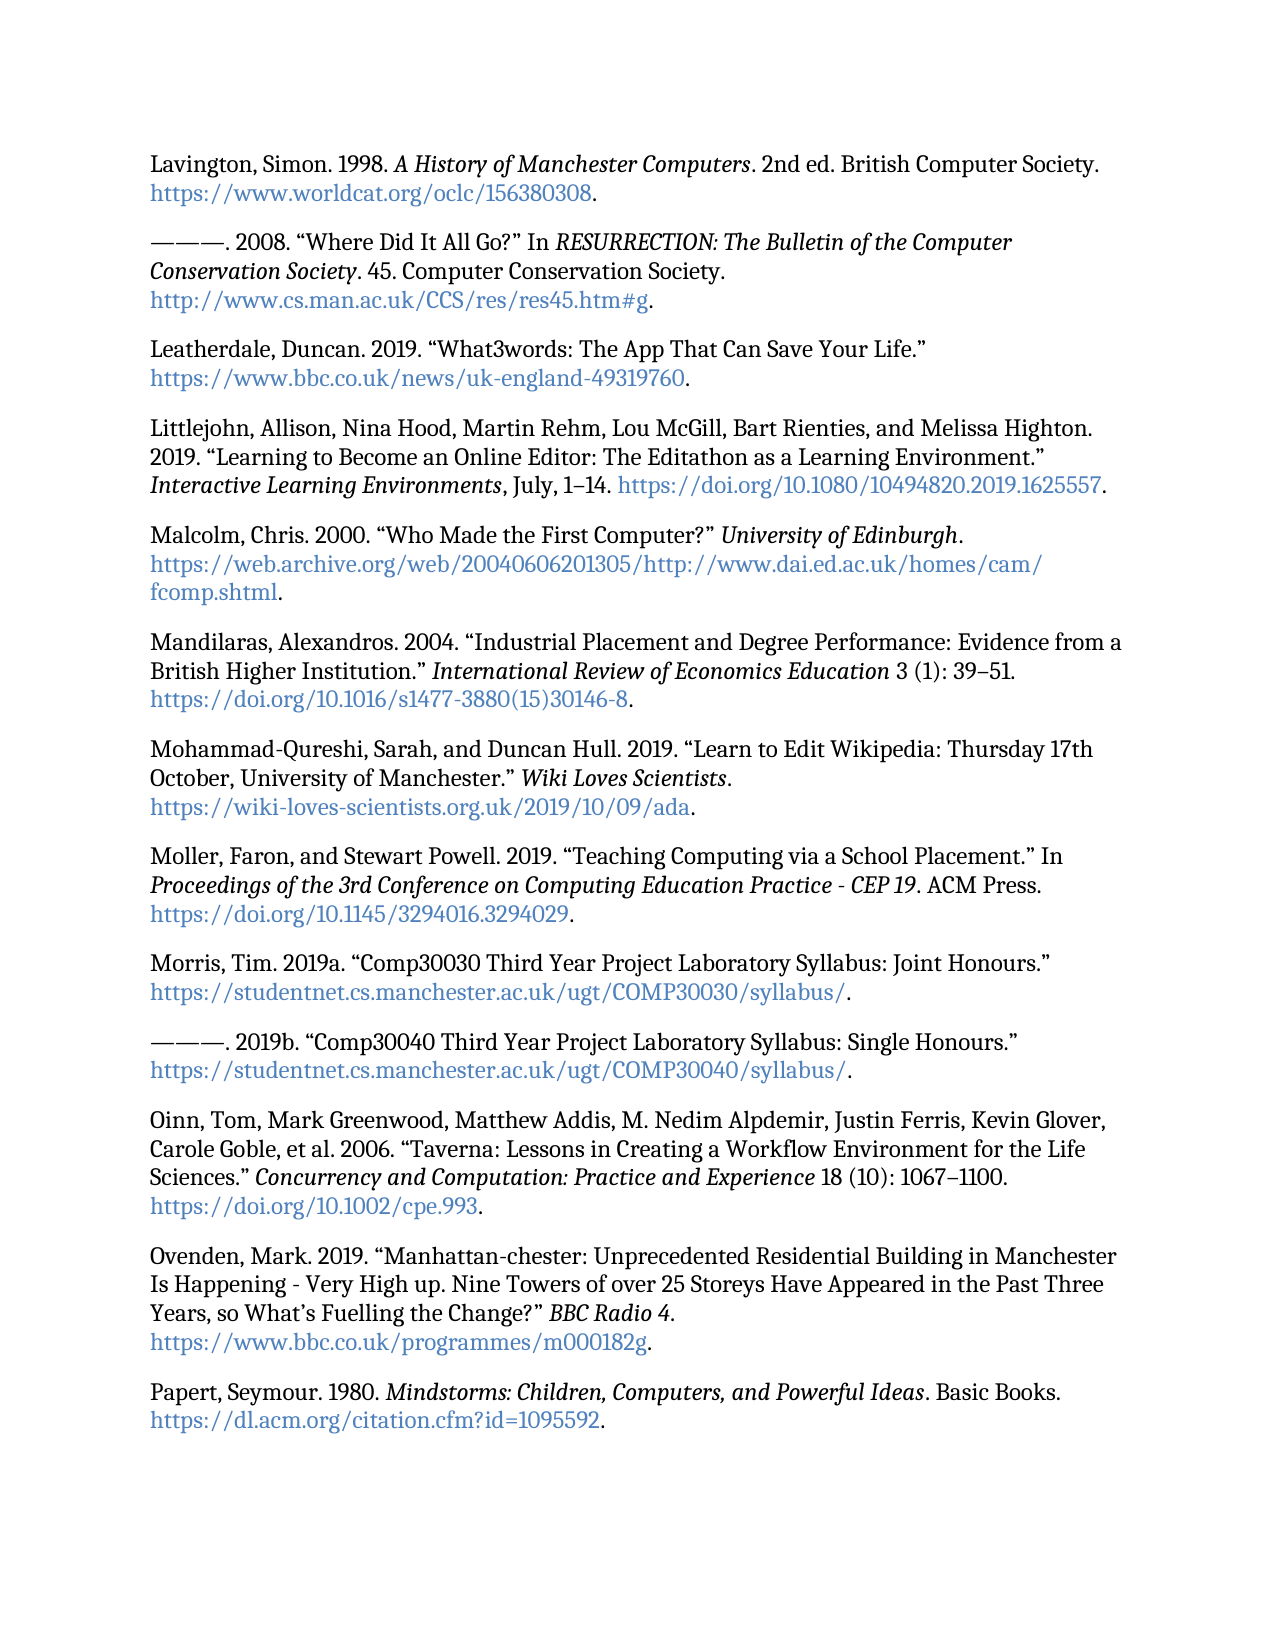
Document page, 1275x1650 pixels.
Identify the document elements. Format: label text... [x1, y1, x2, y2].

text Moller, Faron, and Stewart Powell. 2019. “Teaching Computing via a School Placement.” In Proceedings of the 3rd Conference on Computing Education Practice - CEP 19. ACM Press. https://doi.org/10.1145/3294016.3294029. [150, 842, 1125, 928]
text Papert, Seymour. 1980. Mindstorms: Children, Computers, and Powerful Ideas. Basic Books. https://dl.acm.org/citation.cfm?id=1095592. [150, 1377, 1125, 1435]
text ———. 2019b. “Comp30040 Third Year Project Laboratory Syllabus: Single Honours.” https://studentnet.cs.manchester.ac.uk/ugt/COMP30040/syllabus/. [150, 1027, 1125, 1085]
text Mohammad-Qureshi, Sarah, and Duncan Hull. 2019. “Learn to Edit Wikipedia: Thursday 17th October, University of Manchester.” Wiki Loves Scientists. https://wiki-loves-scientists.org.uk/2019/10/09/ada. [150, 735, 1125, 821]
text Morris, Tim. 2019a. “Comp30030 Third Year Project Laboratory Syllabus: Joint Honours.” https://studentnet.cs.manchester.ac.uk/ugt/COMP30030/syllabus/. [150, 949, 1125, 1007]
text Ovenden, Mark. 2019. “Manhattan-chester: Unprecedented Residential Building in Manchester Is Happening - Very High up. Nine Towers of over 25 Storeys Have Appeared in the Past Three Years, so What’s Fuelling the Change?” BBC Radio 4. https://www.bbc.co.uk/programmes/m000182g. [150, 1242, 1125, 1357]
text Mandilaras, Alexandros. 2004. “Industrial Placement and Degree Performance: Evidence from a British Higher Institution.” International Review of Economics Education 3 (1): 39–51. https://doi.org/10.1016/s1477-3880(15)30146-8. [150, 628, 1125, 714]
text Leatherdale, Duncan. 2019. “What3words: The App That Can Save Your Life.” https://www.bbc.co.uk/news/uk-england-49319760. [150, 335, 1125, 393]
text Lavington, Simon. 1998. A History of Manchester Computers. 2nd ed. British Computer Society. https://www.worldcat.org/oclc/156380308. [150, 150, 1125, 207]
text Oinn, Tom, Mark Greenwood, Matthew Addis, M. Nedim Alpdemir, Justin Ferris, Kevin Glover, Carole Goble, et al. 2006. “Taverna: Lessons in Creating a Workflow Environment for the Life Sciences.” Concurrency and Computation: Practice and Experience 18 (10): 1067–1100. https://doi.org/10.1002/cpe.993. [150, 1106, 1125, 1221]
text ———. 2008. “Where Did It All Go?” In RESURRECTION: The Bulletin of the Computer Conservation Society. 45. Computer Conservation Society. http://www.cs.man.ac.uk/CCS/res/res45.htm#g. [150, 228, 1125, 314]
text Littlejohn, Allison, Nina Hood, Martin Rehm, Lou McGill, Bart Rienties, and Melissa Highton. 2019. “Learning to Become an Online Editor: The Editathon as a Learning Environment.” Interactive Learning Environments, July, 1–14. https://doi.org/10.1080/10494820.2019.1625557. [150, 414, 1125, 500]
text Malcolm, Chris. 2000. “Who Made the First Computer?” University of Edinburgh. https://web.archive.org/web/20040606201305/http://www.dai.ed.ac.uk/homes/cam/fcomp.shtml. [150, 521, 1125, 607]
